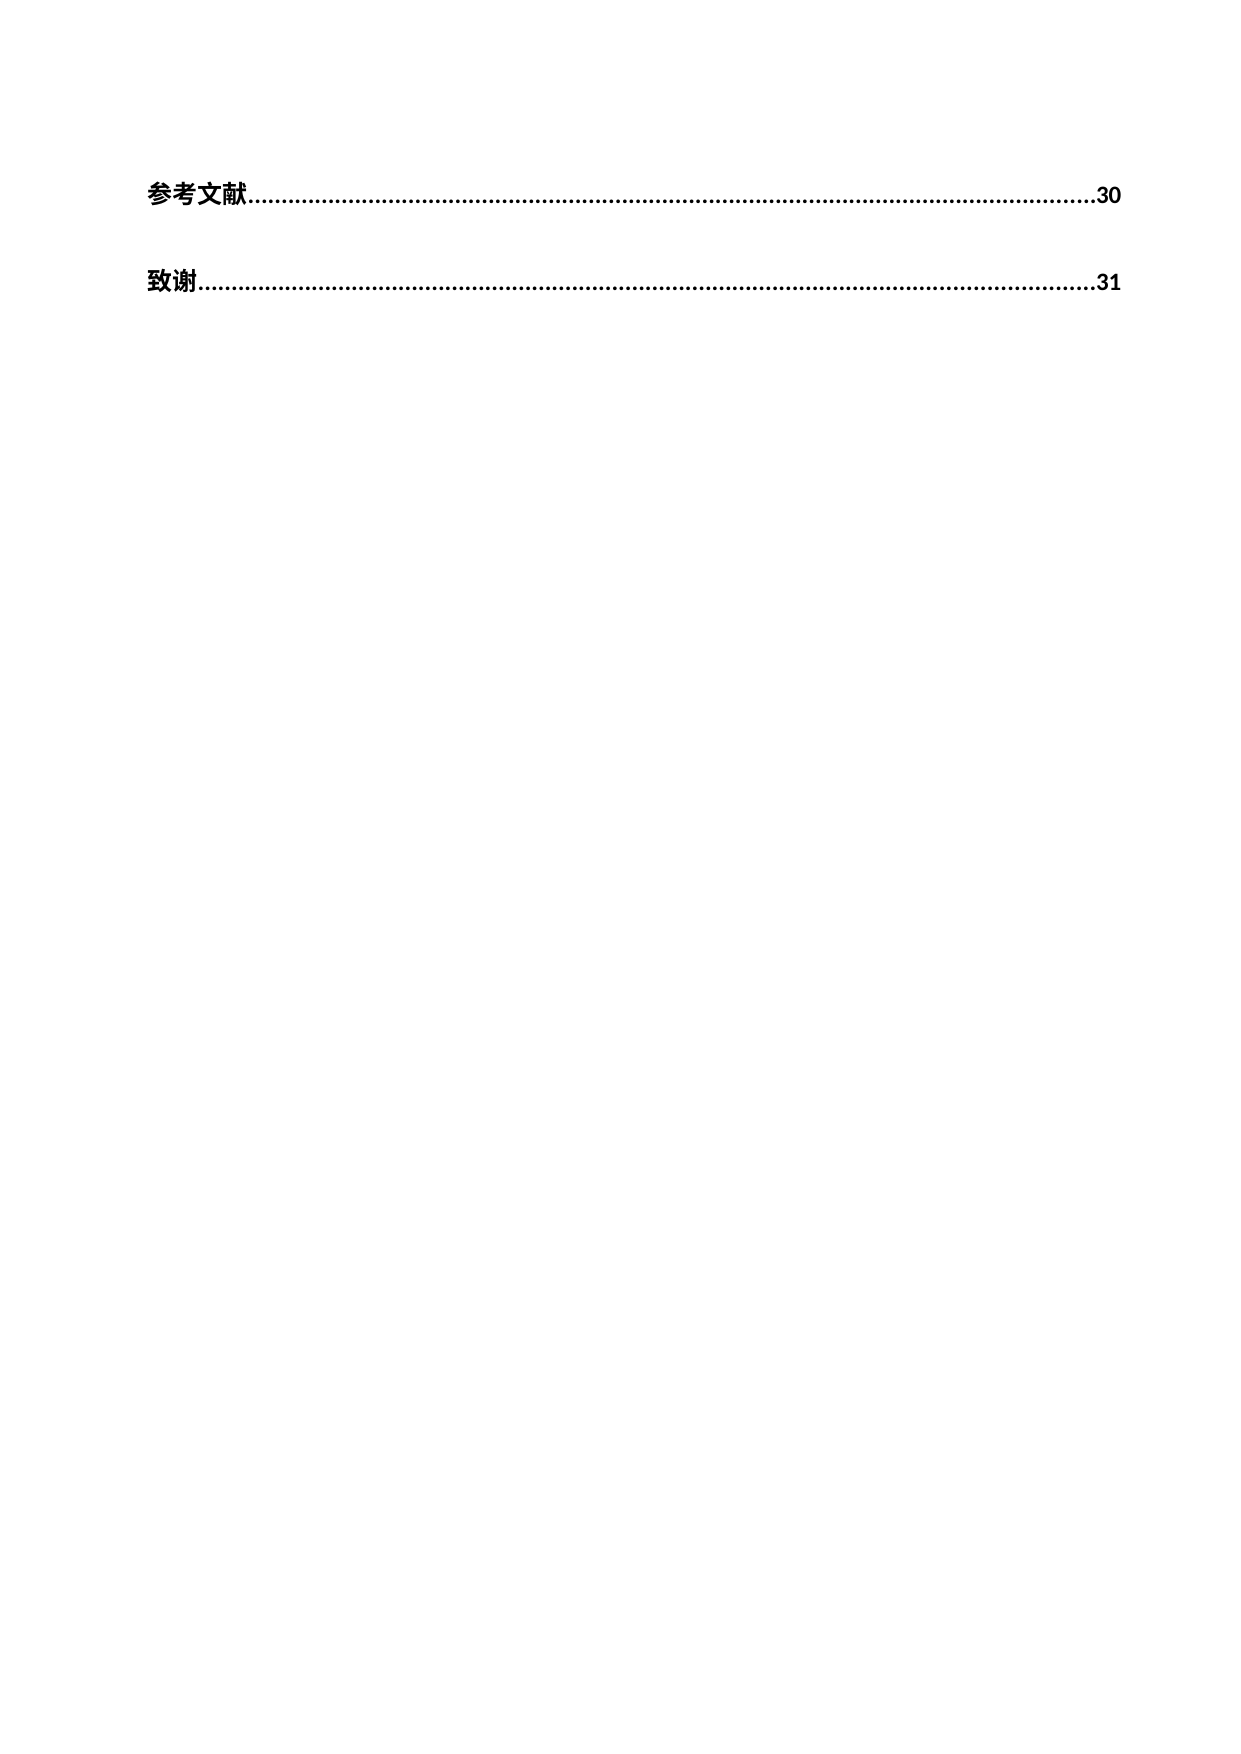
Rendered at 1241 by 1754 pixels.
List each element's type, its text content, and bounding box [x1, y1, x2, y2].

text 参考文献 30 [148, 161, 1122, 226]
text 致谢 31 [148, 247, 1122, 312]
